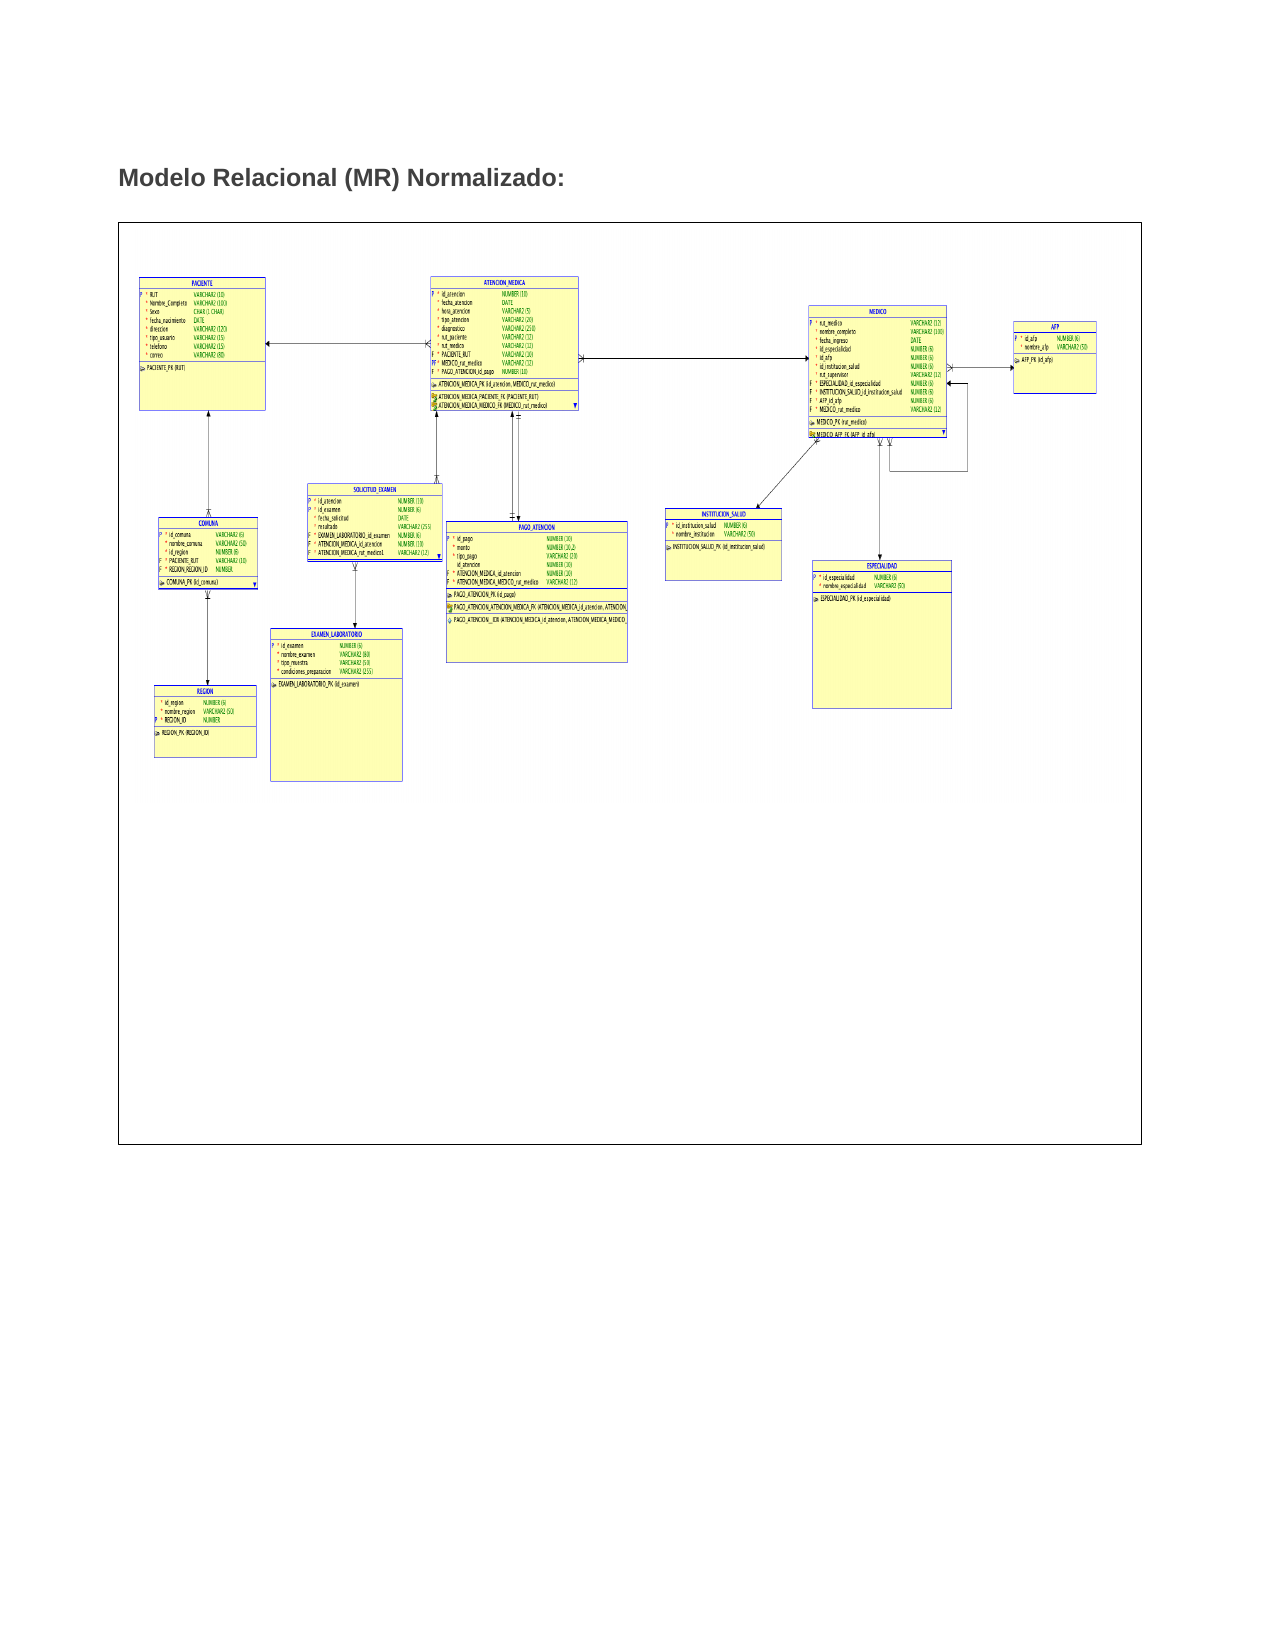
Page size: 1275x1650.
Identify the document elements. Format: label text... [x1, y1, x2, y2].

text Modelo Relacional (MR) Normalizado: [118, 162, 1152, 191]
picture [133, 229, 1126, 803]
